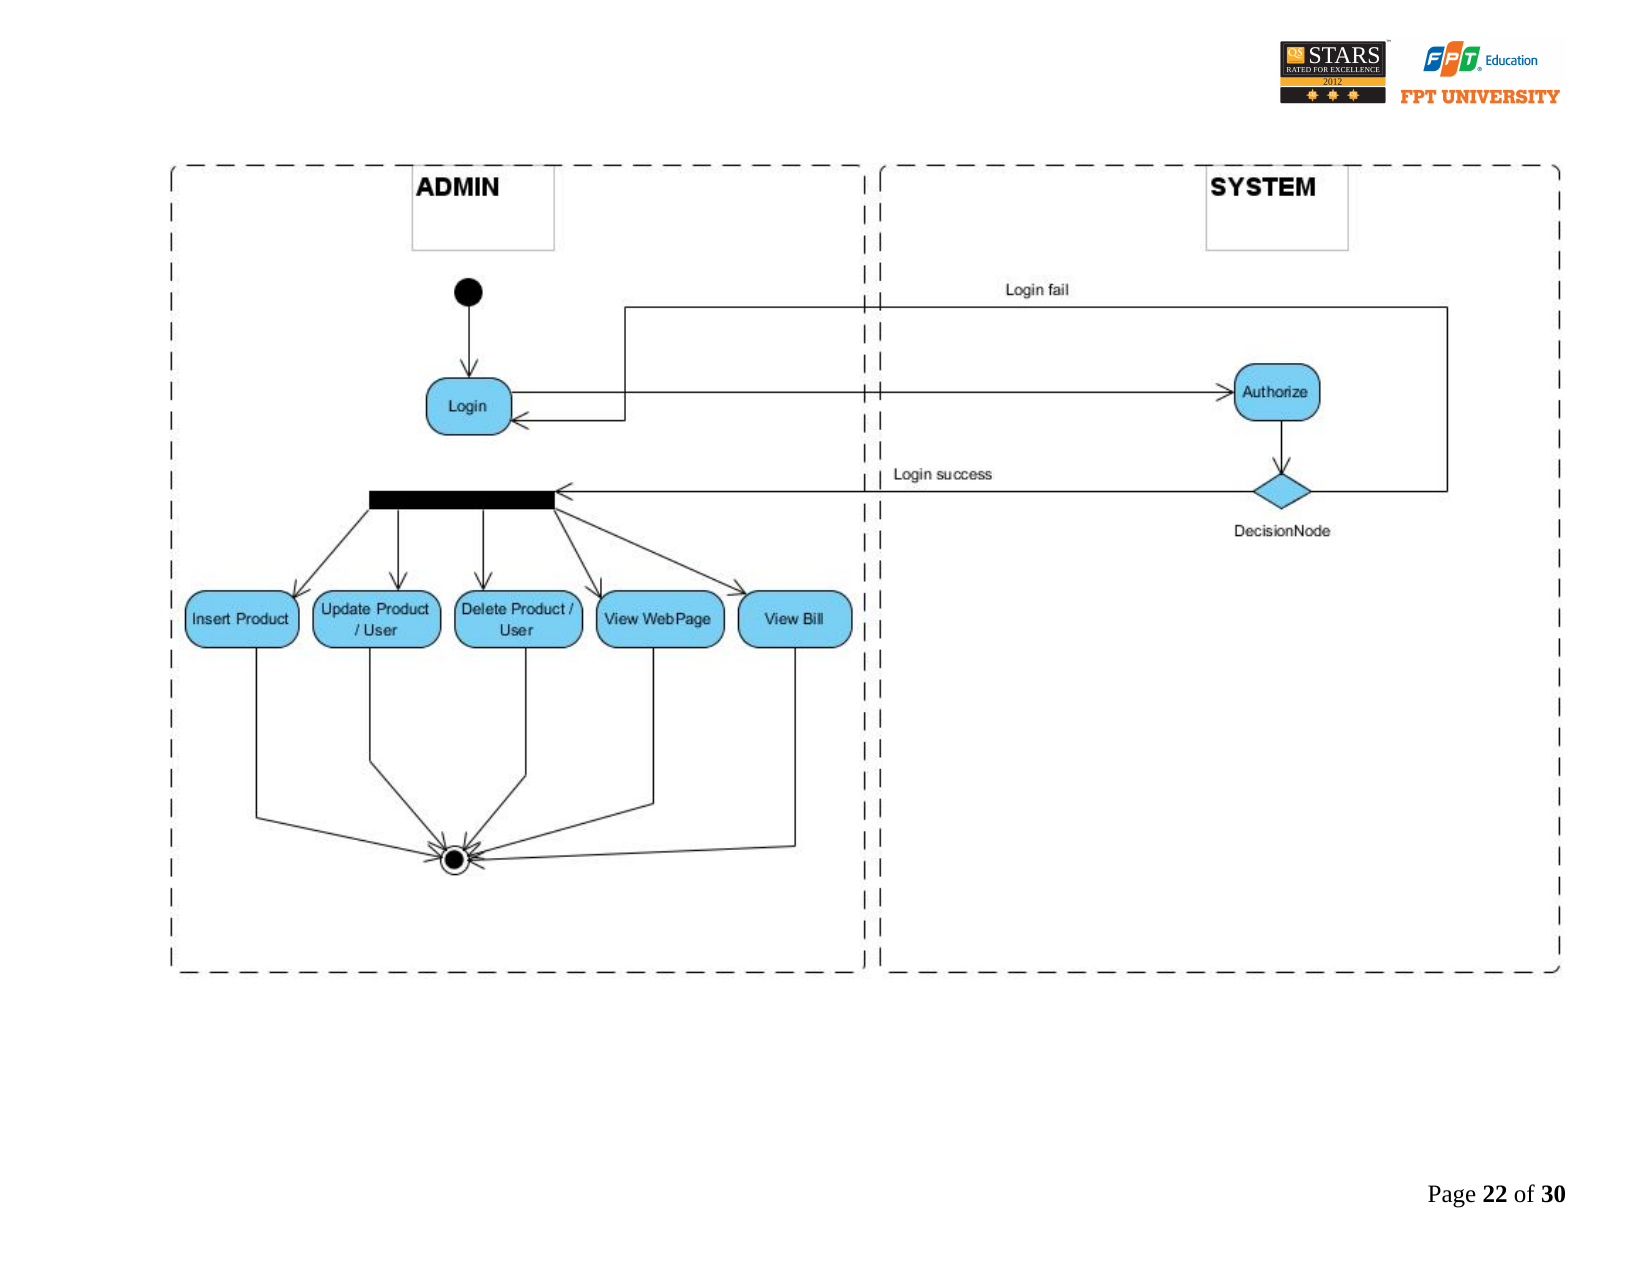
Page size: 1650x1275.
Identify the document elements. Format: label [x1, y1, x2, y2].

picture [168, 162, 1566, 979]
picture [1274, 37, 1566, 106]
